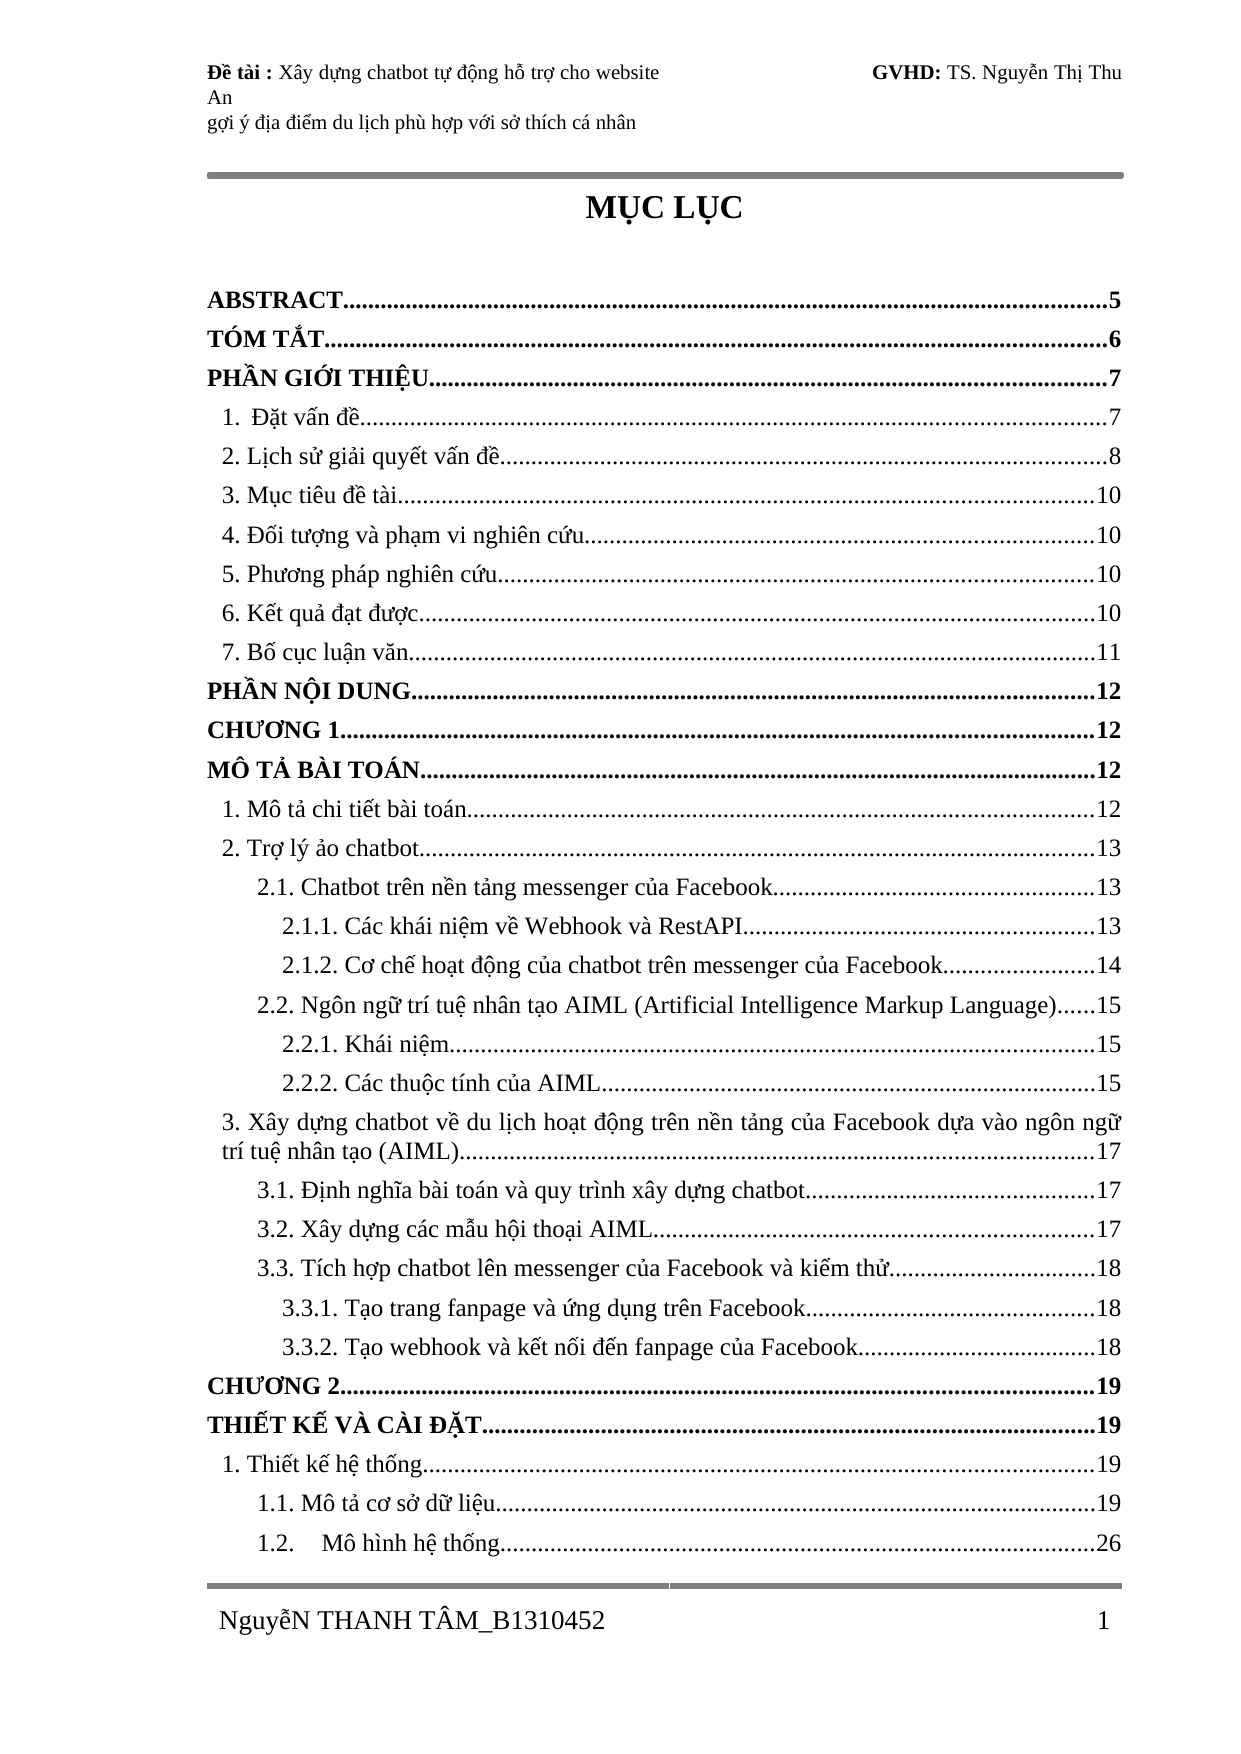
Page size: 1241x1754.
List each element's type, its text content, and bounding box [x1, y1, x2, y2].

text MỤC LỤC [207, 188, 1122, 226]
